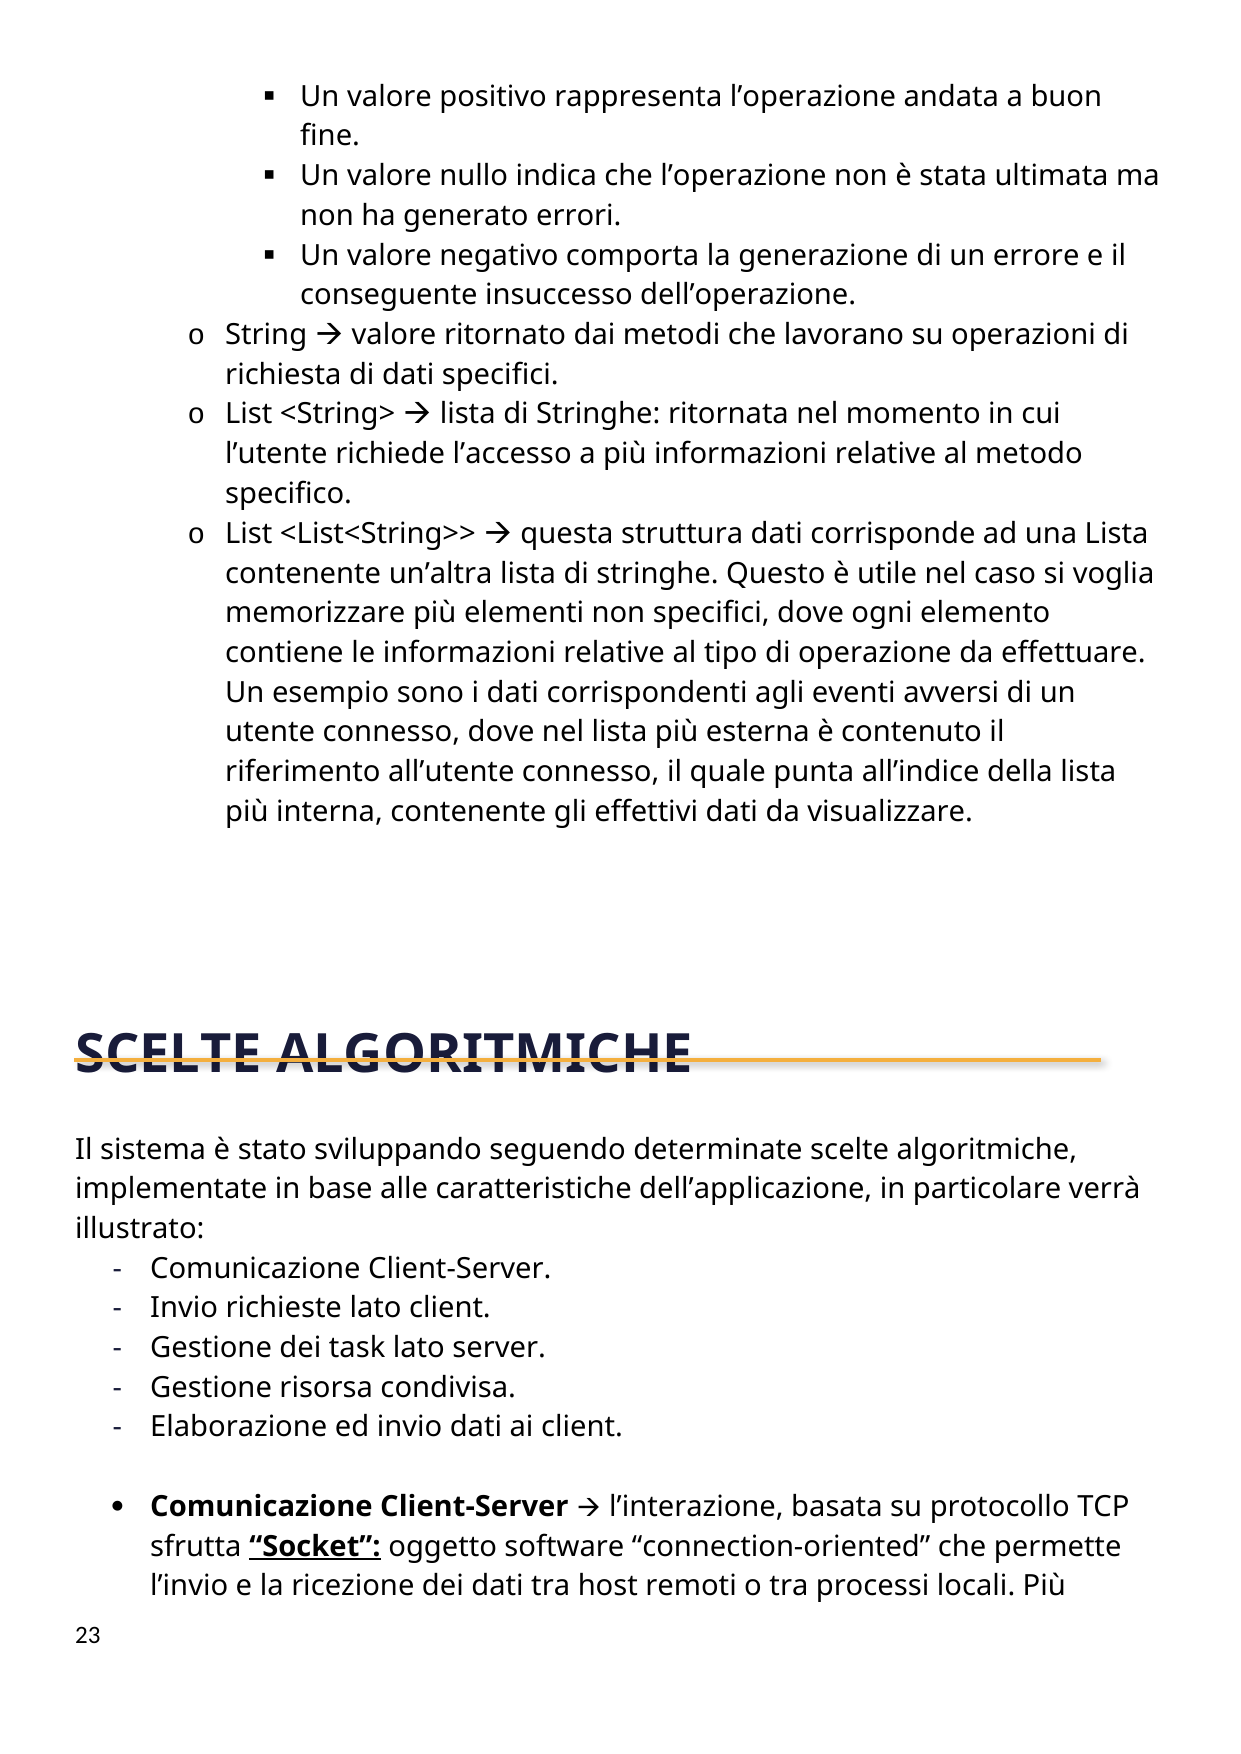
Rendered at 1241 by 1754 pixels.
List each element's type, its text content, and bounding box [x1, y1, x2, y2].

list Un valore positivo rappresenta l’operazione andata a buon fine. [262, 75, 1165, 154]
subtitle SCELTE ALGORITMICHE [75, 1014, 1165, 1088]
list List <List<String>> questa struttura dati corrisponde ad una Lista contenente un’altra lista di stringhe. Questo è utile nel caso si voglia memorizzare più elementi non specifici, dove ogni elemento contiene le informazioni relative al tipo di operazione da effettuare. Un esempio sono i dati corrispondenti agli eventi avversi di un utente connesso, dove nel lista più esterna è contenuto il riferimento all’utente connesso, il quale punta all’indice della lista più interna, contenente gli effettivi dati da visualizzare. [187, 512, 1165, 830]
list Gestione risorsa condivisa. [112, 1366, 1165, 1406]
list Comunicazione Client-Server. [112, 1247, 1165, 1287]
list Un valore negativo comporta la generazione di un errore e il conseguente insuccesso dell’operazione. [262, 234, 1165, 313]
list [112, 1485, 1165, 1604]
list Un valore nullo indica che l’operazione non è stata ultimata ma non ha generato errori. [262, 154, 1165, 234]
list Invio richieste lato client. [112, 1287, 1165, 1326]
text Il sistema è stato sviluppando seguendo determinate scelte algoritmiche, implementate in base alle caratteristiche dell’applicazione, in particolare verrà illustrato: [75, 1128, 1165, 1247]
list Elaborazione ed invio dati ai client. [112, 1406, 1165, 1445]
list List <String> lista di Stringhe: ritornata nel momento in cui l’utente richiede l’accesso a più informazioni relative al metodo specifico. [187, 393, 1165, 512]
list String valore ritornato dai metodi che lavorano su operazioni di richiesta di dati specifici. [187, 313, 1165, 393]
list Gestione dei task lato server. [112, 1326, 1165, 1366]
